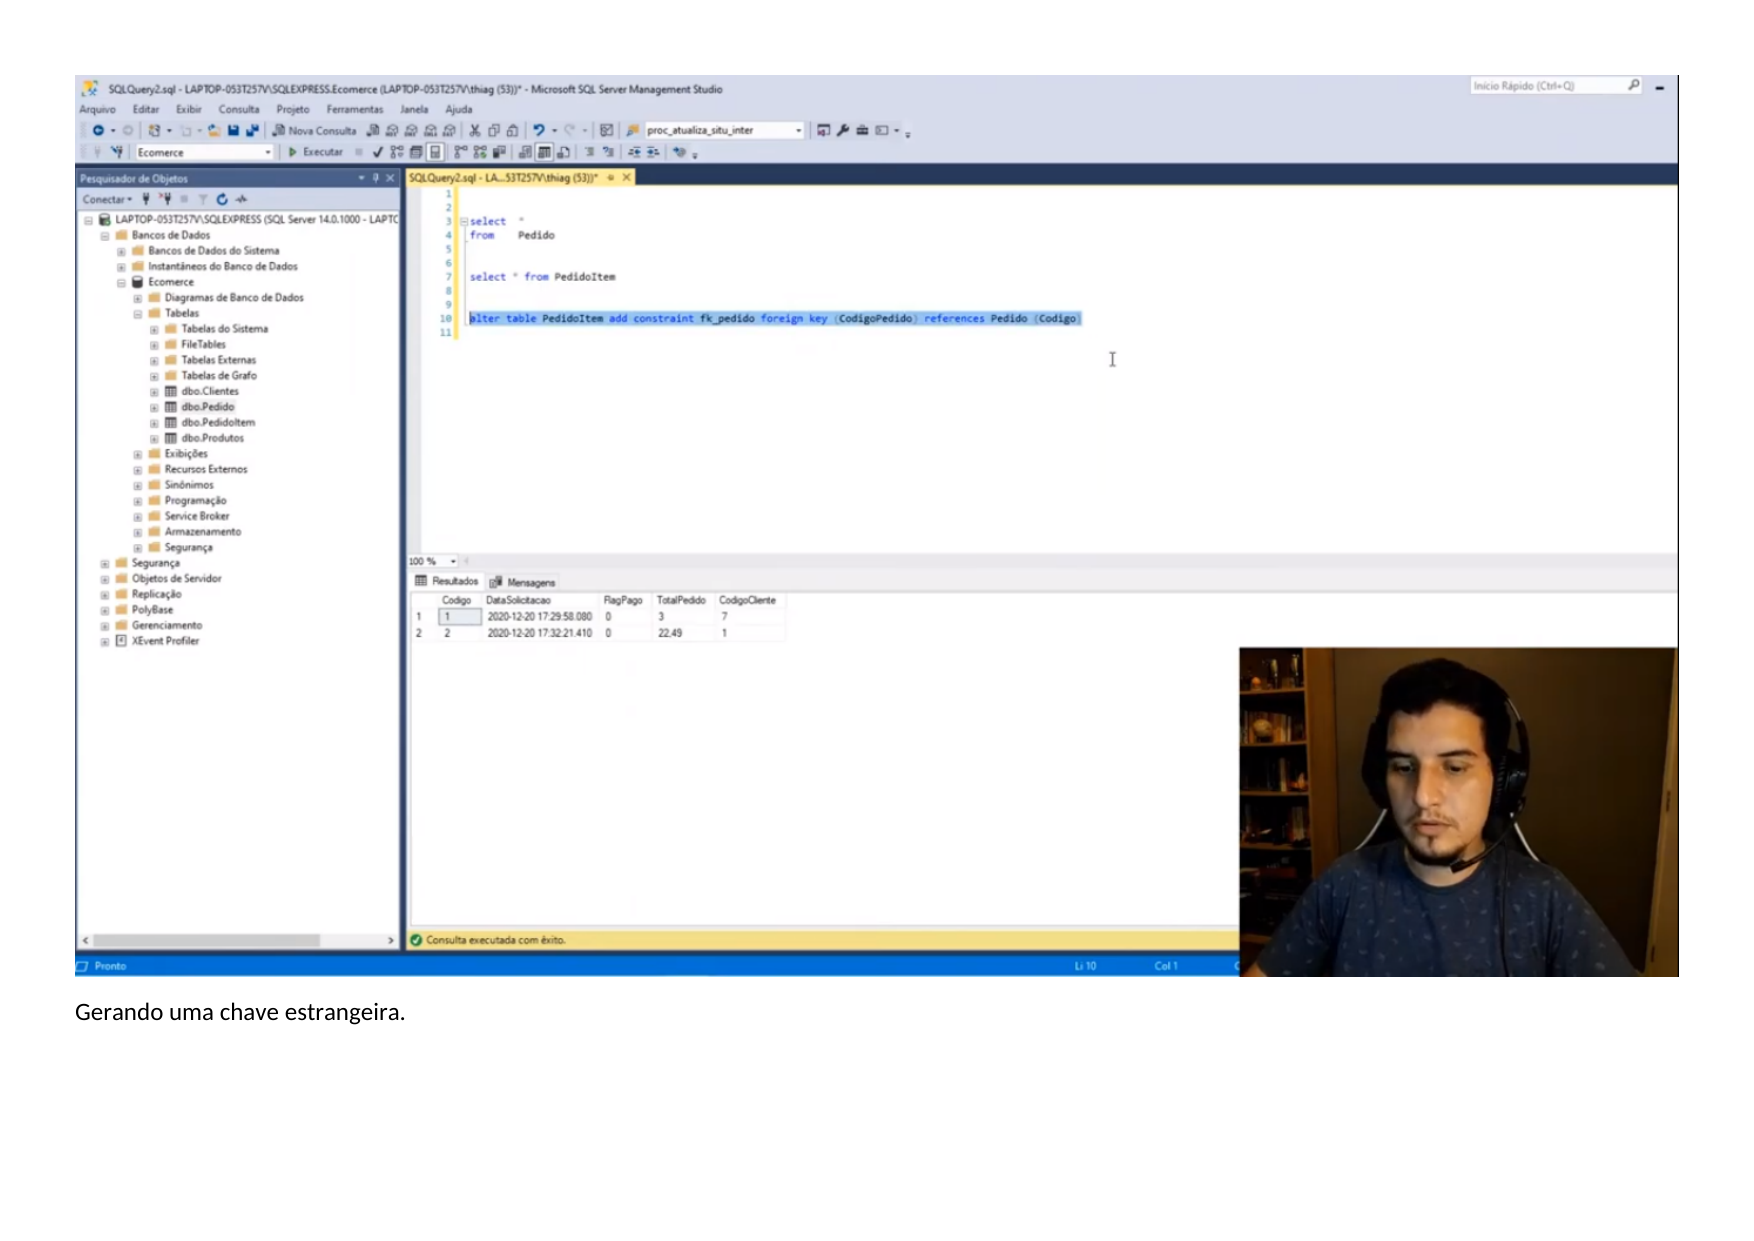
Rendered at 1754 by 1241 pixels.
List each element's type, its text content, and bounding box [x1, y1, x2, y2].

picture [75, 75, 1679, 977]
text Gerando uma chave estrangeira. [75, 996, 1679, 1026]
